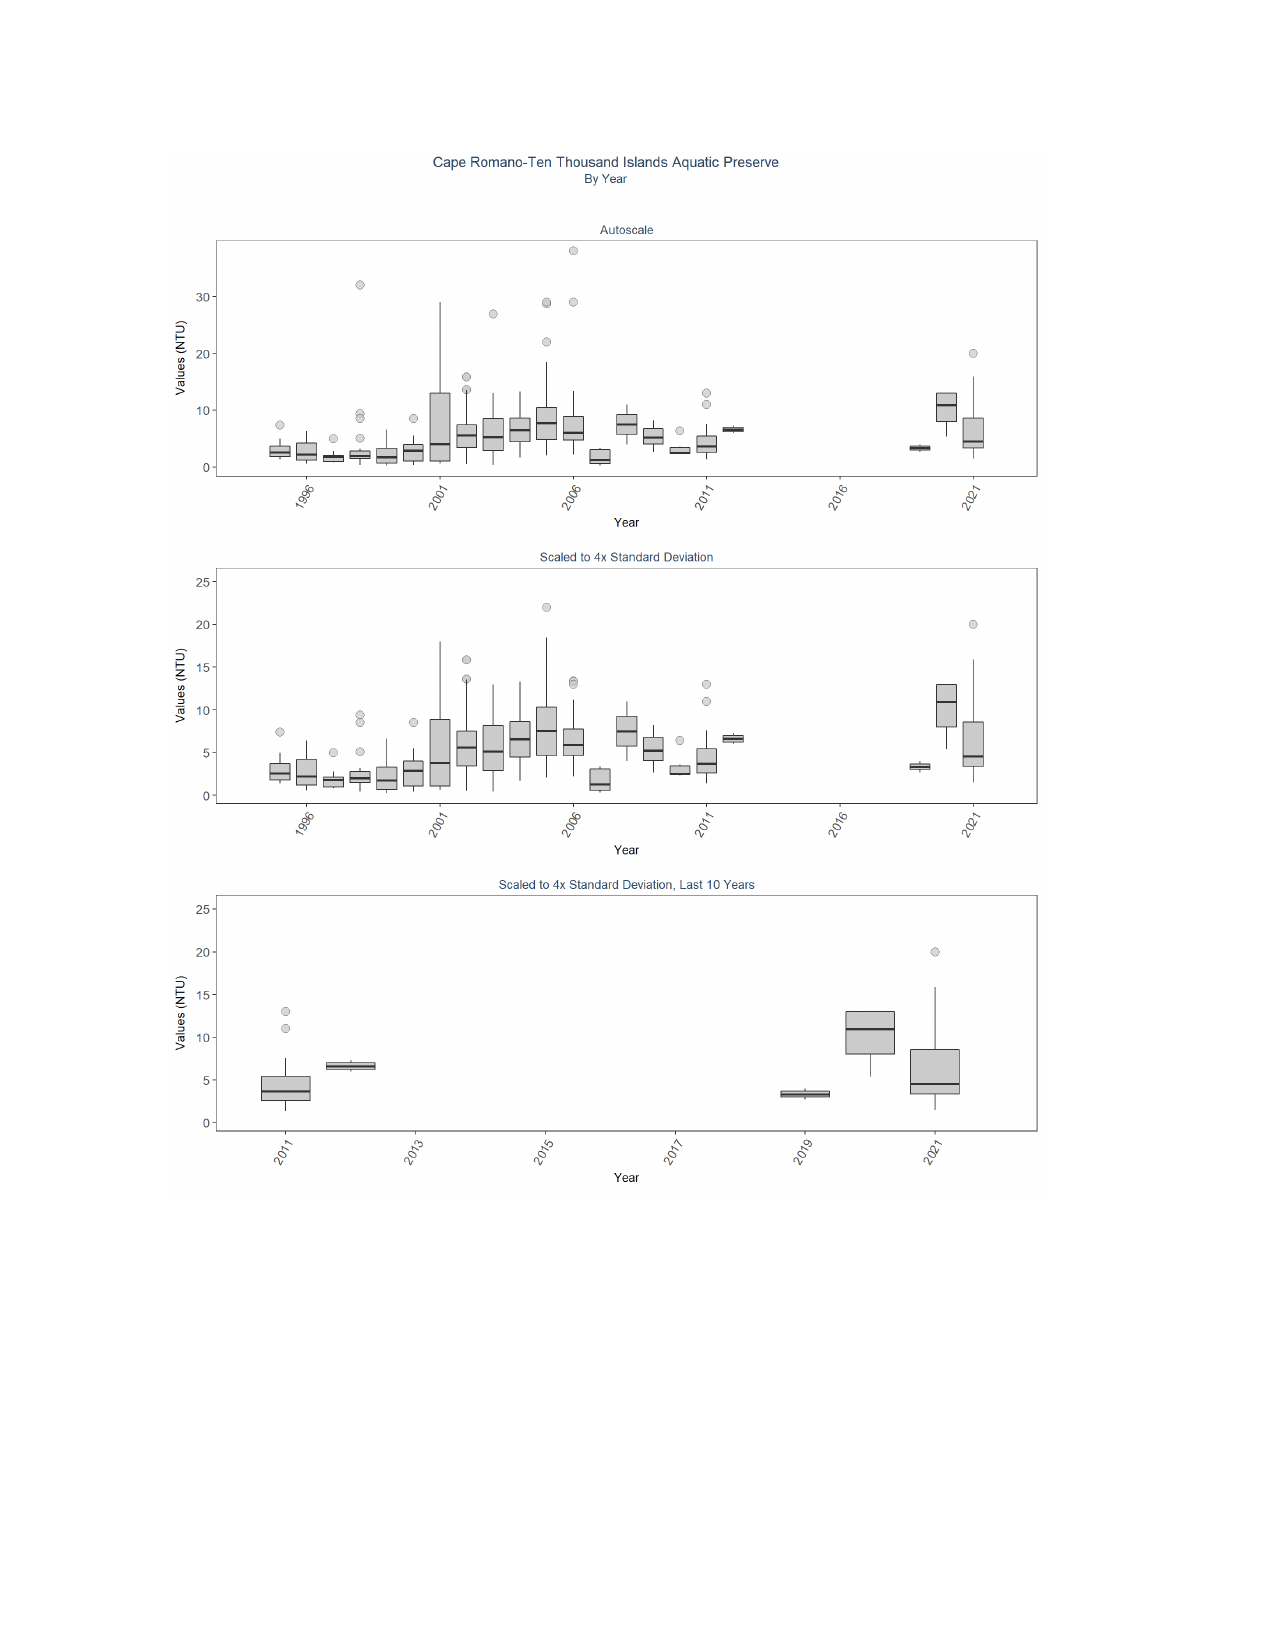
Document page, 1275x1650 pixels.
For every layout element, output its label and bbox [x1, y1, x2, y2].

picture [168, 150, 1044, 1200]
